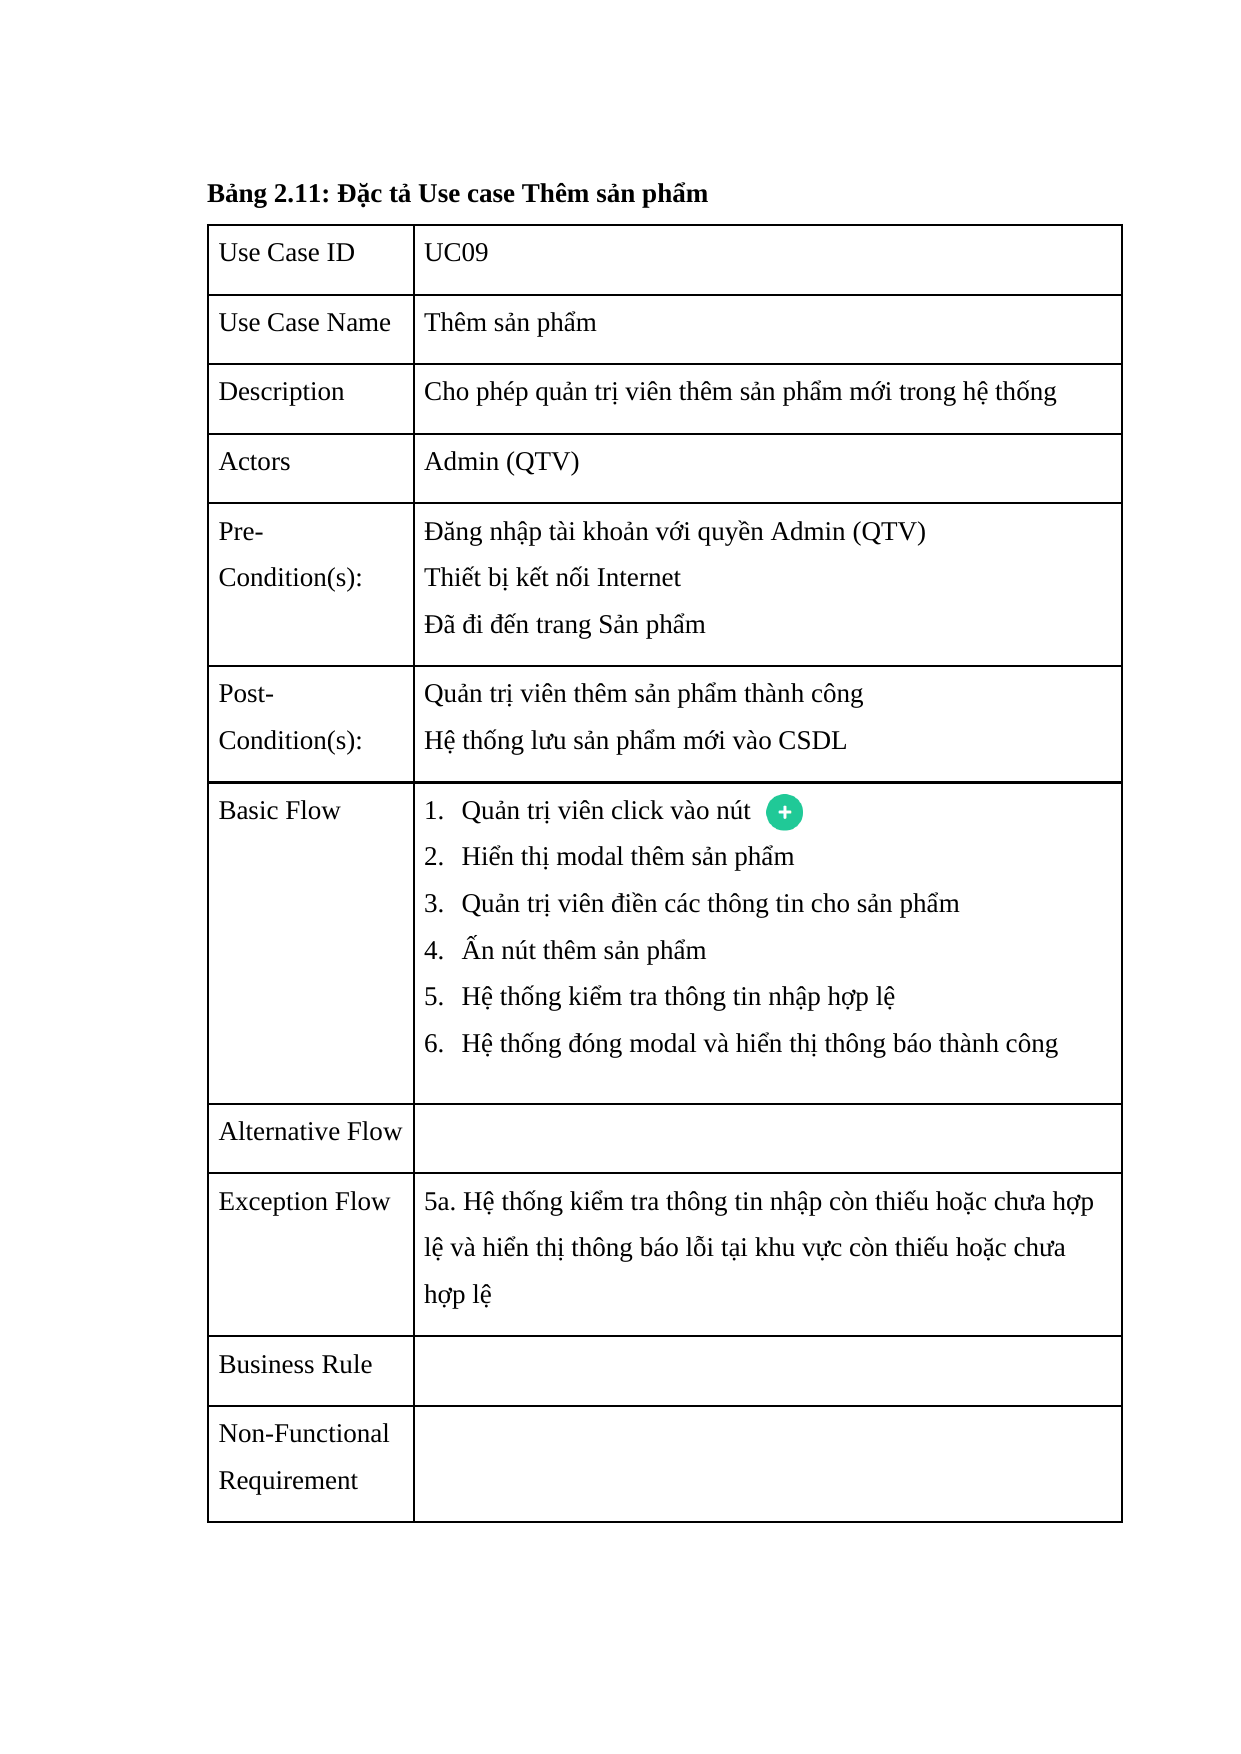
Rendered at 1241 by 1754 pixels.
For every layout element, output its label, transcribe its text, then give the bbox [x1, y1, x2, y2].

table_cell Actors [209, 435, 413, 502]
table_cell Quản trị viên click vào nút Hiển thị modal thêm sản phẩm Quản trị viên điền các thông tin cho sản phẩm Ấn nút thêm sản phẩm Hệ thống kiểm tra thông tin nhập hợp lệ Hệ thống đóng modal và hiển thị thông báo thành công [415, 784, 1121, 1103]
table_cell [415, 1105, 1121, 1172]
table_cell Pre-Condition(s): [209, 504, 413, 665]
picture [759, 791, 808, 832]
table_cell Thêm sản phẩm [415, 296, 1121, 363]
table_cell Basic Flow [209, 784, 413, 1103]
table_cell [415, 1407, 1121, 1521]
table_header UC09 [415, 226, 1121, 293]
subtitle Bảng 2.11: Đặc tả Use case Thêm sản phẩm [207, 177, 1122, 208]
table_cell Đăng nhập tài khoản với quyền Admin (QTV) Thiết bị kết nối Internet Đã đi đến trang Sản phẩm [415, 504, 1121, 665]
table_cell Use Case Name [209, 296, 413, 363]
table_cell 5a. Hệ thống kiểm tra thông tin nhập còn thiếu hoặc chưa hợp lệ và hiển thị thông báo lỗi tại khu vực còn thiếu hoặc chưa hợp lệ [415, 1174, 1121, 1335]
table_cell Description [209, 365, 413, 433]
table_cell Non-Functional Requirement [209, 1407, 413, 1521]
table_cell Alternative Flow [209, 1105, 413, 1172]
table_header Use Case ID [209, 226, 413, 293]
table_cell Exception Flow [209, 1174, 413, 1335]
table_cell [415, 1337, 1121, 1405]
table_cell Business Rule [209, 1337, 413, 1405]
table_cell Post-Condition(s): [209, 667, 413, 781]
table_cell Cho phép quản trị viên thêm sản phẩm mới trong hệ thống [415, 365, 1121, 433]
table_cell Quản trị viên thêm sản phẩm thành công Hệ thống lưu sản phẩm mới vào CSDL [415, 667, 1121, 781]
table_cell Admin (QTV) [415, 435, 1121, 502]
